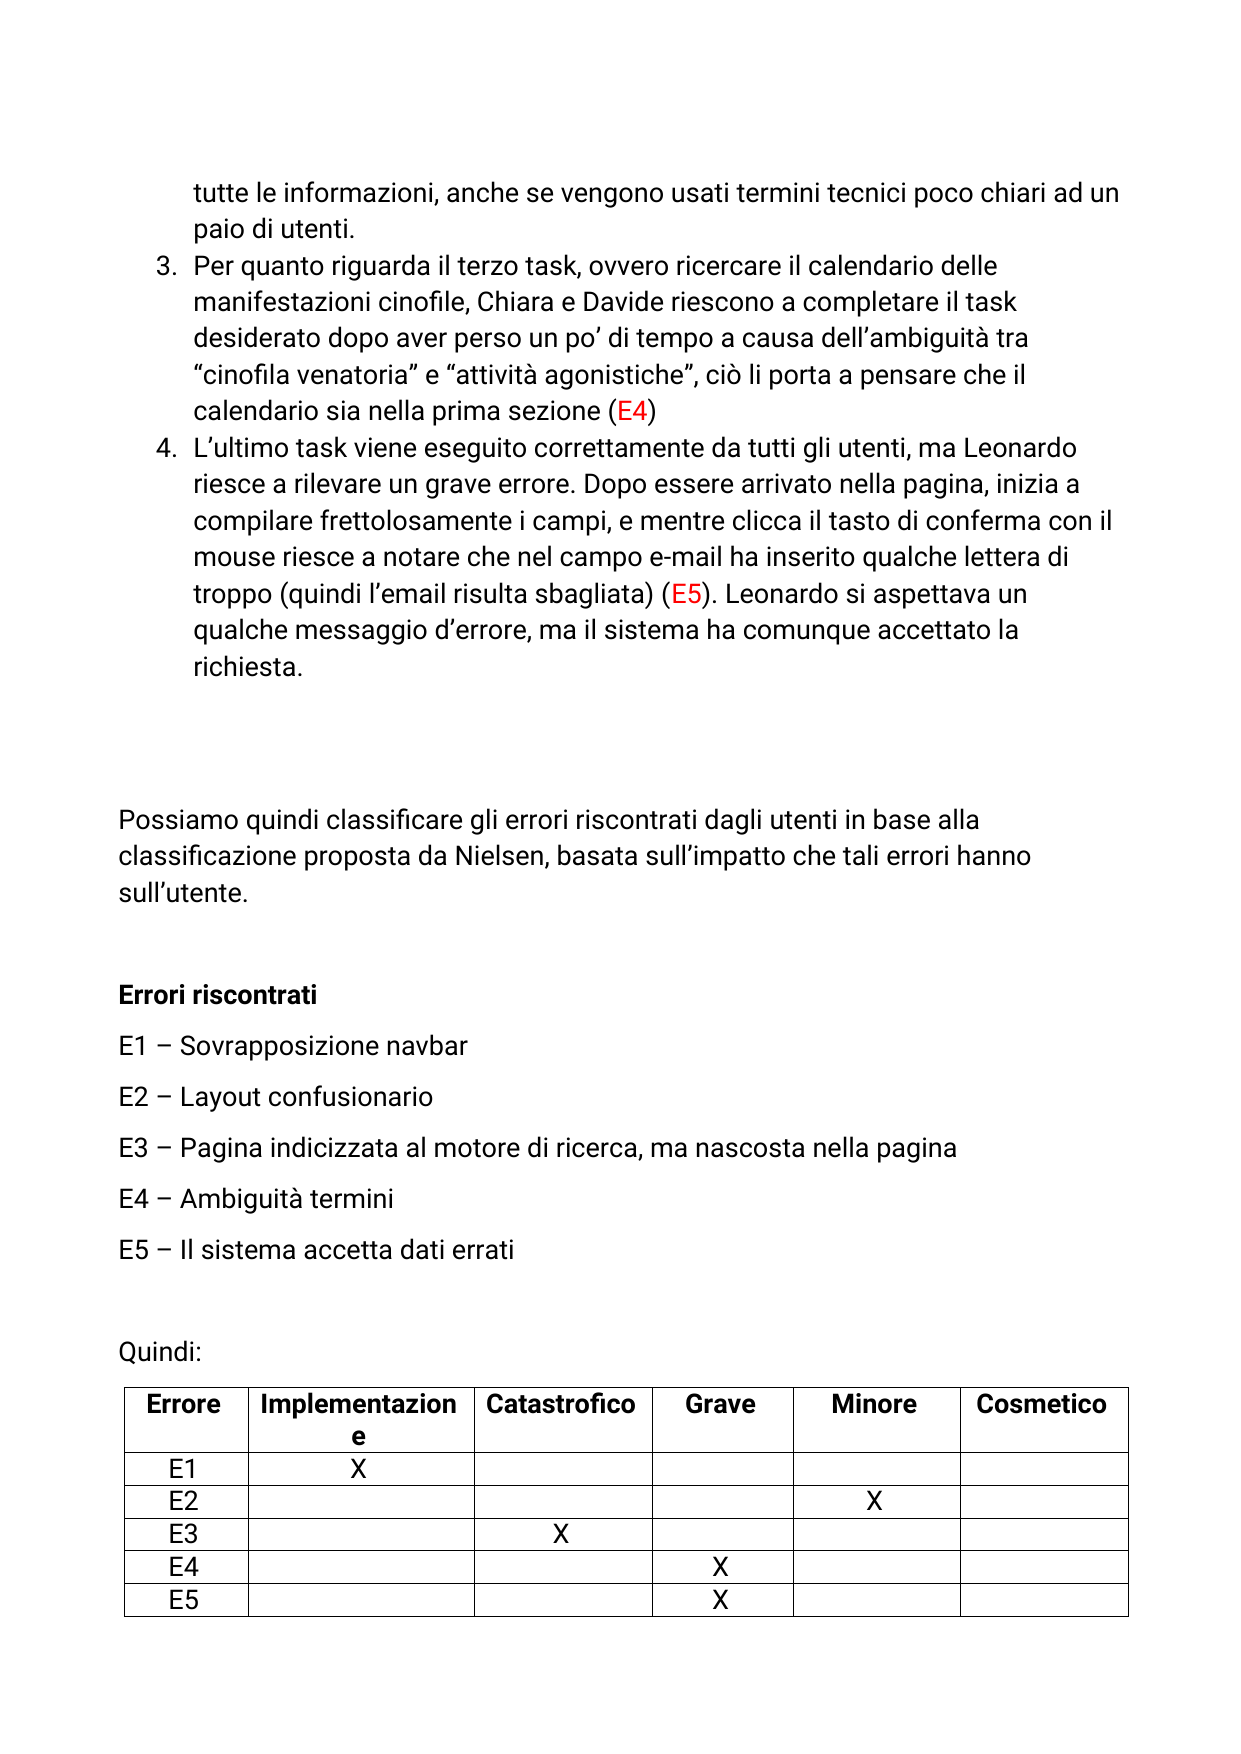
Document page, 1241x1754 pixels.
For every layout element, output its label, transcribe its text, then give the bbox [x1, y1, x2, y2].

text E2 – Layout confusionario [118, 1081, 1122, 1113]
table_cell E5 [125, 1584, 248, 1616]
table_cell X [794, 1486, 960, 1517]
table_cell [794, 1584, 960, 1616]
table_cell [961, 1519, 1128, 1550]
table_cell [475, 1486, 652, 1517]
table_cell [249, 1486, 474, 1517]
table_cell X [475, 1519, 652, 1550]
text Quindi: [118, 1336, 1122, 1368]
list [156, 177, 1122, 245]
table_cell E3 [125, 1519, 248, 1550]
table_cell [249, 1551, 474, 1583]
table_cell X [653, 1551, 793, 1583]
table_cell [475, 1584, 652, 1616]
table_header Errore [125, 1388, 248, 1452]
list Per quanto riguarda il terzo task, ovvero ricercare il calendario delle manifestazioni cinofile, Chiara e Davide riescono a completare il task desiderato dopo aver perso un po’ di tempo a causa dell’ambiguità tra “cinofila venatoria” e “attività agonistiche”, ciò li porta a pensare che il calendario sia nella prima sezione (E4) [156, 250, 1122, 427]
table_cell [653, 1453, 793, 1485]
table_header Grave [653, 1388, 793, 1452]
table_cell [794, 1519, 960, 1550]
table_cell [475, 1453, 652, 1485]
table_cell X [653, 1584, 793, 1616]
table_header Cosmetico [961, 1388, 1128, 1452]
table_header Implementazione [249, 1388, 474, 1452]
text E3 – Pagina indicizzata al motore di ricerca, ma nascosta nella pagina [118, 1132, 1122, 1164]
table_cell [249, 1584, 474, 1616]
table_header Catastrofico [475, 1388, 652, 1452]
table_cell [961, 1486, 1128, 1517]
table_cell [249, 1519, 474, 1550]
table_cell [653, 1486, 793, 1517]
table_cell X [249, 1453, 474, 1485]
table_cell [475, 1551, 652, 1583]
table_header Minore [794, 1388, 960, 1452]
table_cell E1 [125, 1453, 248, 1485]
list L’ultimo task viene eseguito correttamente da tutti gli utenti, ma Leonardo riesce a rilevare un grave errore. Dopo essere arrivato nella pagina, inizia a compilare frettolosamente i campi, e mentre clicca il tasto di conferma con il mouse riesce a notare che nel campo e-mail ha inserito qualche lettera di troppo (quindi l’email risulta sbagliata) (E5). Leonardo si aspettava un qualche messaggio d’errore, ma il sistema ha comunque accettato la richiesta. [156, 432, 1122, 683]
text Possiamo quindi classificare gli errori riscontrati dagli utenti in base alla classificazione proposta da Nielsen, basata sull’impatto che tali errori hanno sull’utente. [118, 804, 1122, 909]
text Errori riscontrati [118, 979, 1122, 1011]
table_cell E2 [125, 1486, 248, 1517]
table_cell E4 [125, 1551, 248, 1583]
table_cell [653, 1519, 793, 1550]
text E1 – Sovrapposizione navbar [118, 1030, 1122, 1062]
table_cell [794, 1453, 960, 1485]
table_cell [794, 1551, 960, 1583]
table_cell [961, 1584, 1128, 1616]
text E5 – Il sistema accetta dati errati [118, 1234, 1122, 1266]
table_cell [961, 1551, 1128, 1583]
text E4 – Ambiguità termini [118, 1183, 1122, 1215]
table_cell [961, 1453, 1128, 1485]
